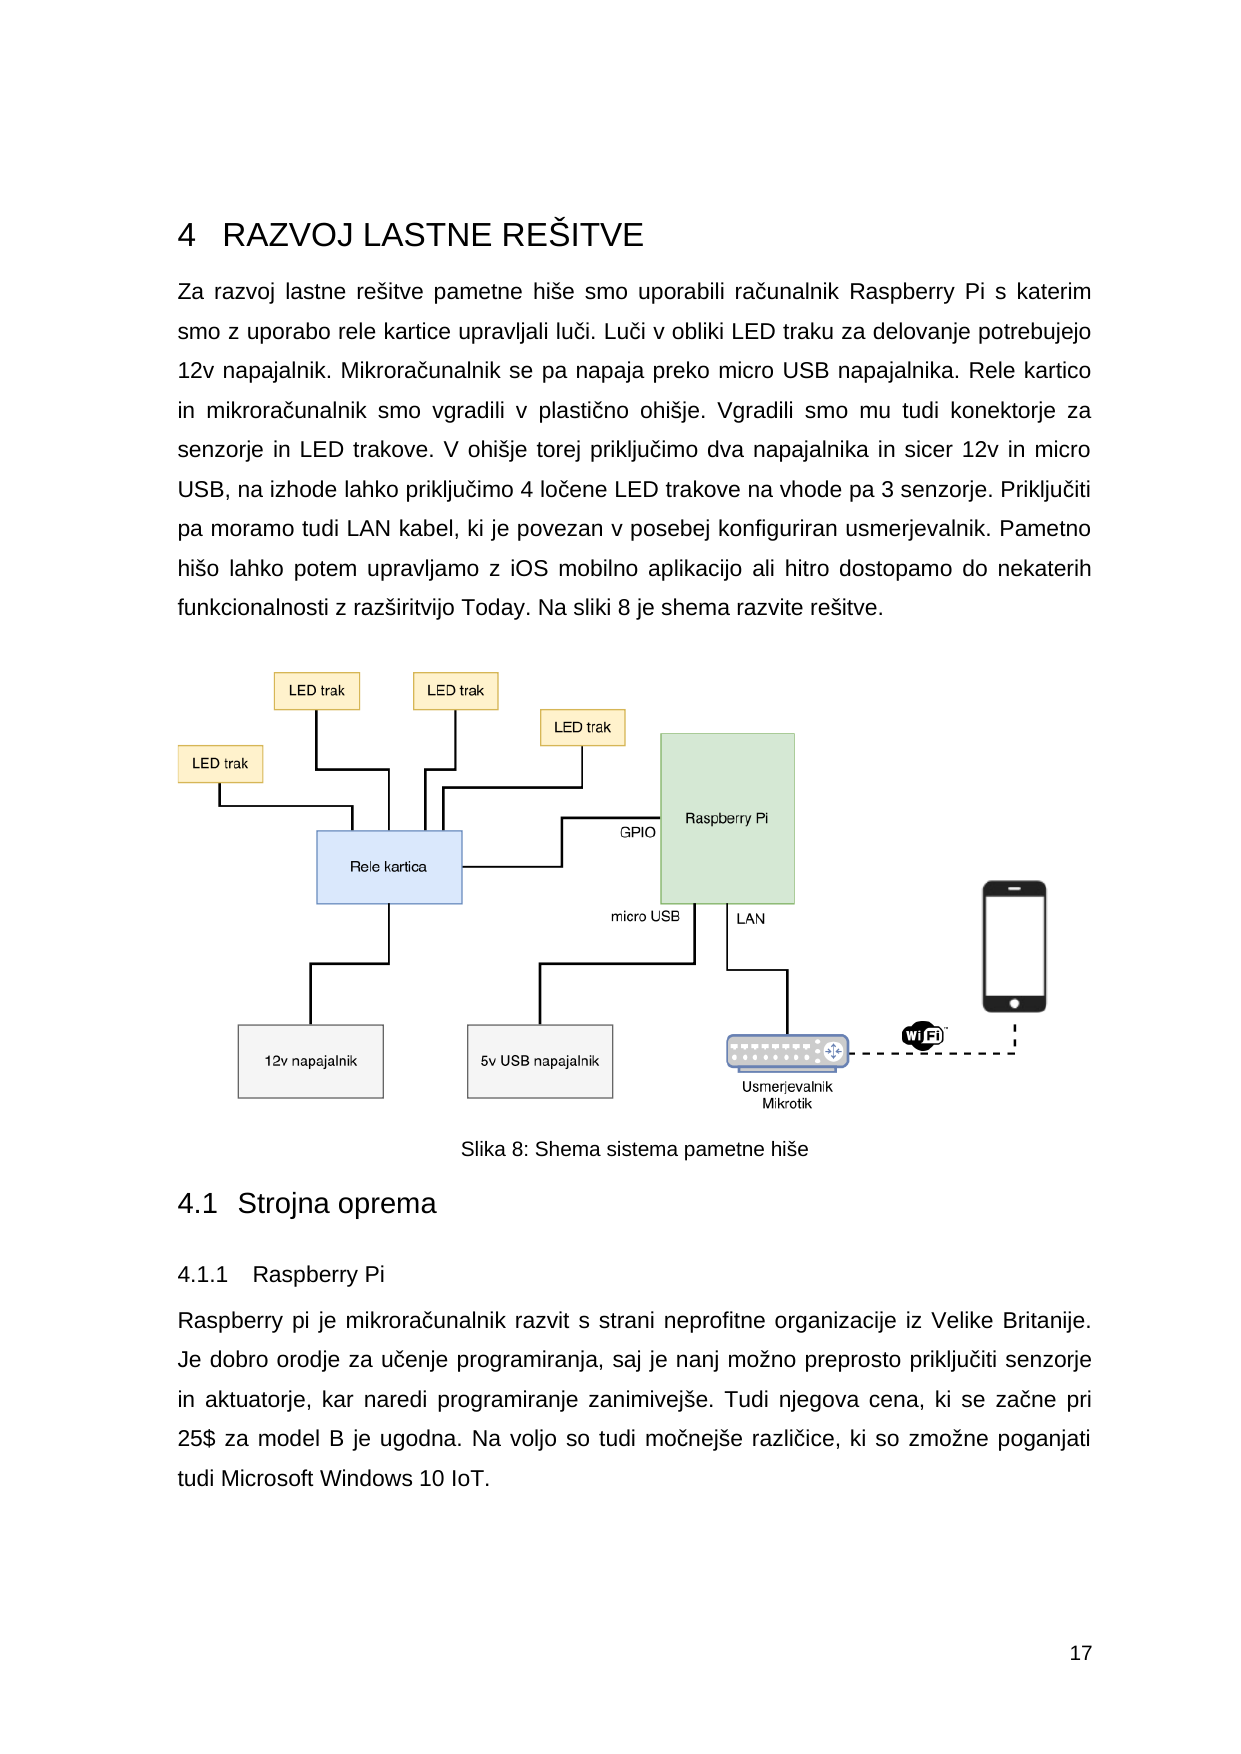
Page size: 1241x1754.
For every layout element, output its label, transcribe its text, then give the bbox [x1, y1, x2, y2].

subtitle Razvoj lastne rešitve [177, 215, 1092, 253]
text Za razvoj lastne rešitve pametne hiše smo uporabili računalnik Raspberry Pi s katerim smo z uporabo rele kartice upravljali luči. Luči v obliki LED traku za delovanje potrebujejo 12v napajalnik. Mikroračunalnik se pa napaja preko micro USB napajalnika. Rele kartico in mikroračunalnik smo vgradili v plastično ohišje. Vgradili smo mu tudi konektorje za senzorje in LED trakove. V ohišje torej priključimo dva napajalnika in sicer 12v in micro USB, na izhode lahko priključimo 4 ločene LED trakove na vhode pa 3 senzorje. Priključiti pa moramo tudi LAN kabel, ki je povezan v posebej konfiguriran usmerjevalnik. Pametno hišo lahko potem upravljamo z iOS mobilno aplikacijo ali hitro dostopamo do nekaterih funkcionalnosti z razširitvijo Today. Na sliki 8 je shema razvite rešitve. [177, 278, 1092, 620]
text Slika 8: Shema sistema pametne hiše [177, 1137, 1092, 1161]
subtitle Raspberry Pi [177, 1261, 1092, 1287]
subtitle Strojna oprema [177, 1186, 1092, 1219]
text Raspberry pi je mikroračunalnik razvit s strani neprofitne organizacije iz Velike Britanije. Je dobro orodje za učenje programiranja, saj je nanj možno preprosto priključiti senzorje in aktuatorje, kar naredi programiranje zanimivejše. Tudi njegova cena, ki se začne pri 25$ za model B je ugodna. Na voljo so tudi močnejše različice, ki so zmožne poganjati tudi Microsoft Windows 10 IoT. [177, 1307, 1092, 1491]
